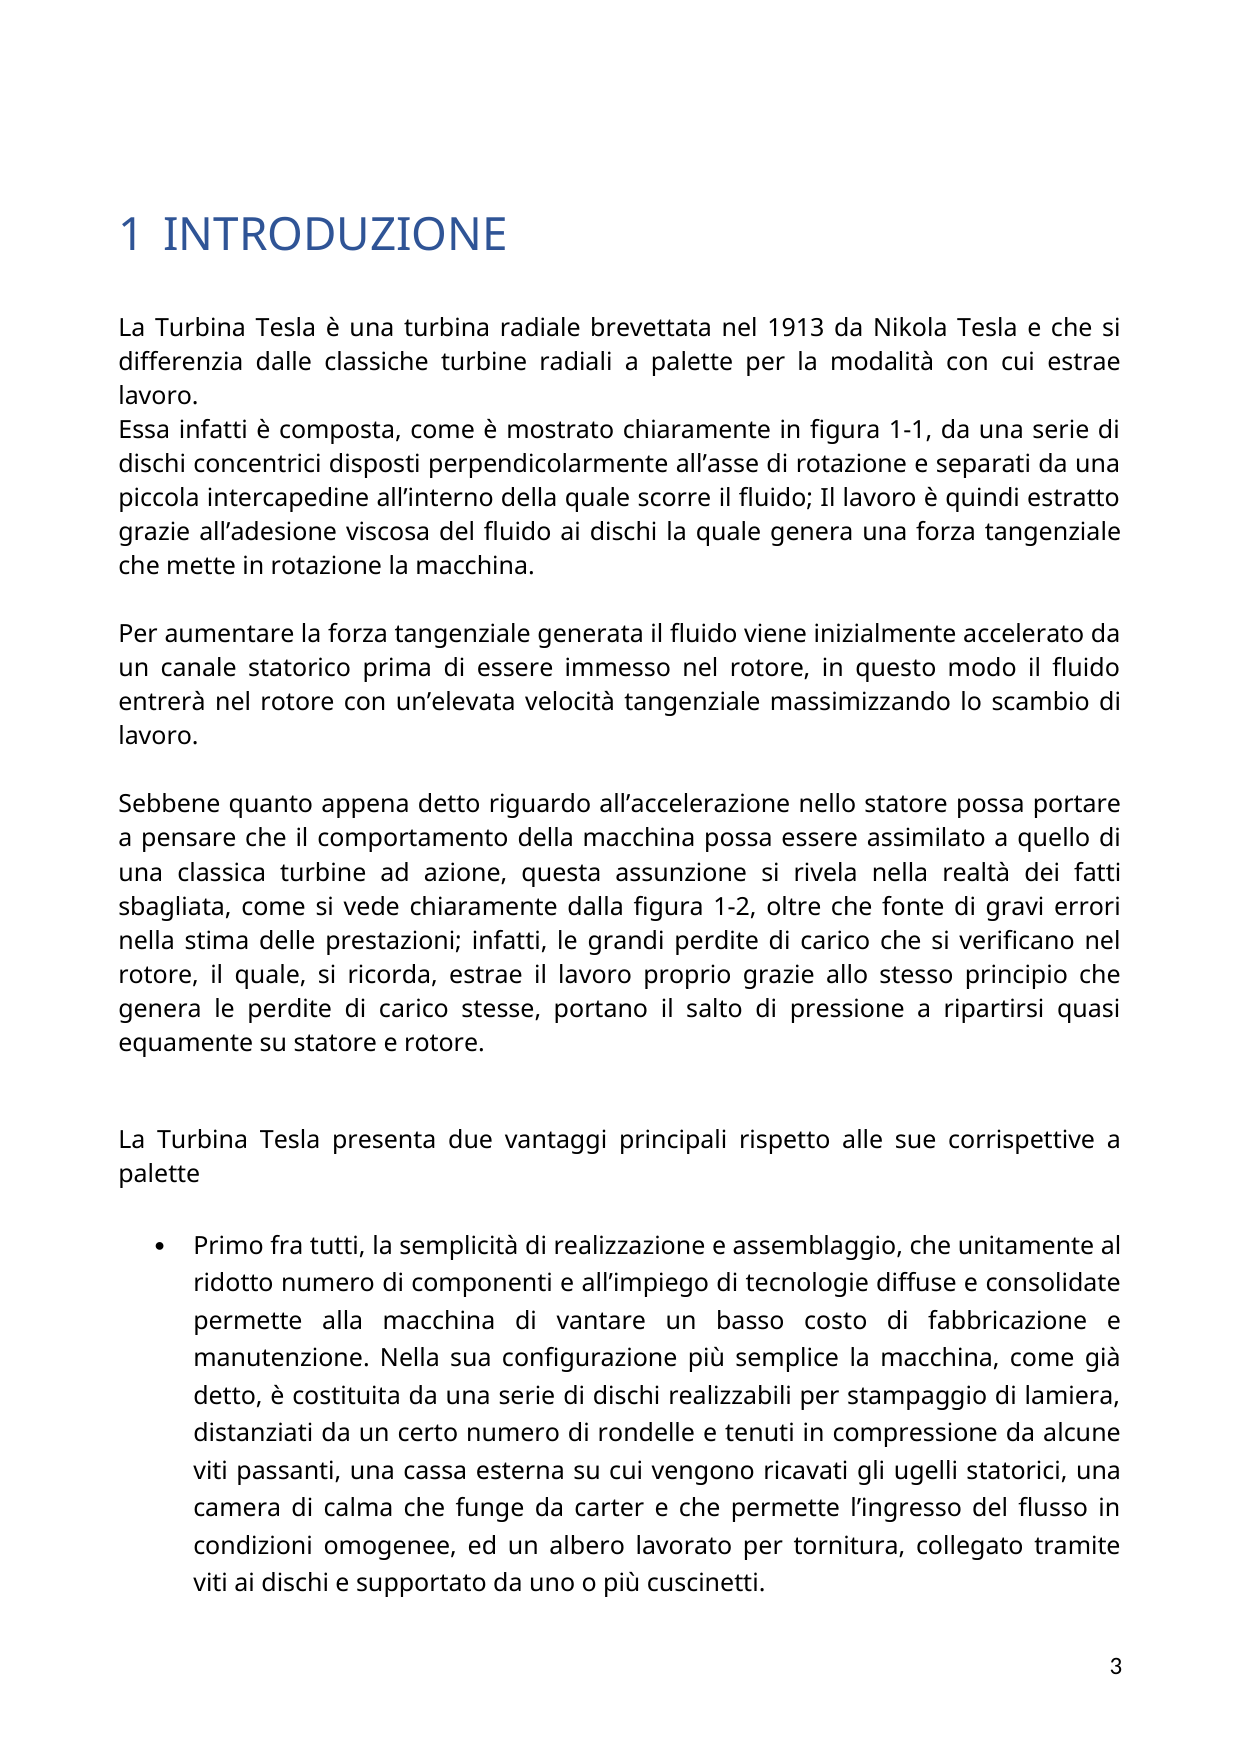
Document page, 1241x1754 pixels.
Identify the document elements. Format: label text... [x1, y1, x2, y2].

subtitle INTRODUZIONE [118, 201, 1122, 264]
list Primo fra tutti, la semplicità di realizzazione e assemblaggio, che unitamente al ridotto numero di componenti e all’impiego di tecnologie diffuse e consolidate permette alla macchina di vantare un basso costo di fabbricazione e manutenzione. Nella sua configurazione più semplice la macchina, come già detto, è costituita da una serie di dischi realizzabili per stampaggio di lamiera, distanziati da un certo numero di rondelle e tenuti in compressione da alcune viti passanti, una cassa esterna su cui vengono ricavati gli ugelli statorici, una camera di calma che funge da carter e che permette l’ingresso del flusso in condizioni omogenee, ed un albero lavorato per tornitura, collegato tramite viti ai dischi e supportato da uno o più cuscinetti. [156, 1224, 1122, 1599]
text La Turbina Tesla è una turbina radiale brevettata nel 1913 da Nikola Tesla e che si differenzia dalle classiche turbine radiali a palette per la modalità con cui estrae lavoro. [118, 309, 1122, 411]
text Per aumentare la forza tangenziale generata il fluido viene inizialmente accelerato da un canale statorico prima di essere immesso nel rotore, in questo modo il fluido entrerà nel rotore con un’elevata velocità tangenziale massimizzando lo scambio di lavoro. [118, 616, 1122, 752]
text Essa infatti è composta, come è mostrato chiaramente in figura 1-1, da una serie di dischi concentrici disposti perpendicolarmente all’asse di rotazione e separati da una piccola intercapedine all’interno della quale scorre il fluido; Il lavoro è quindi estratto grazie all’adesione viscosa del fluido ai dischi la quale genera una forza tangenziale che mette in rotazione la macchina. [118, 411, 1122, 582]
text La Turbina Tesla presenta due vantaggi principali rispetto alle sue corrispettive a palette [118, 1122, 1122, 1190]
text Sebbene quanto appena detto riguardo all’accelerazione nello statore possa portare a pensare che il comportamento della macchina possa essere assimilato a quello di una classica turbine ad azione, questa assunzione si rivela nella realtà dei fatti sbagliata, come si vede chiaramente dalla figura 1-2, oltre che fonte di gravi errori nella stima delle prestazioni; infatti, le grandi perdite di carico che si verificano nel rotore, il quale, si ricorda, estrae il lavoro proprio grazie allo stesso principio che genera le perdite di carico stesse, portano il salto di pressione a ripartirsi quasi equamente su statore e rotore. [118, 786, 1122, 1058]
